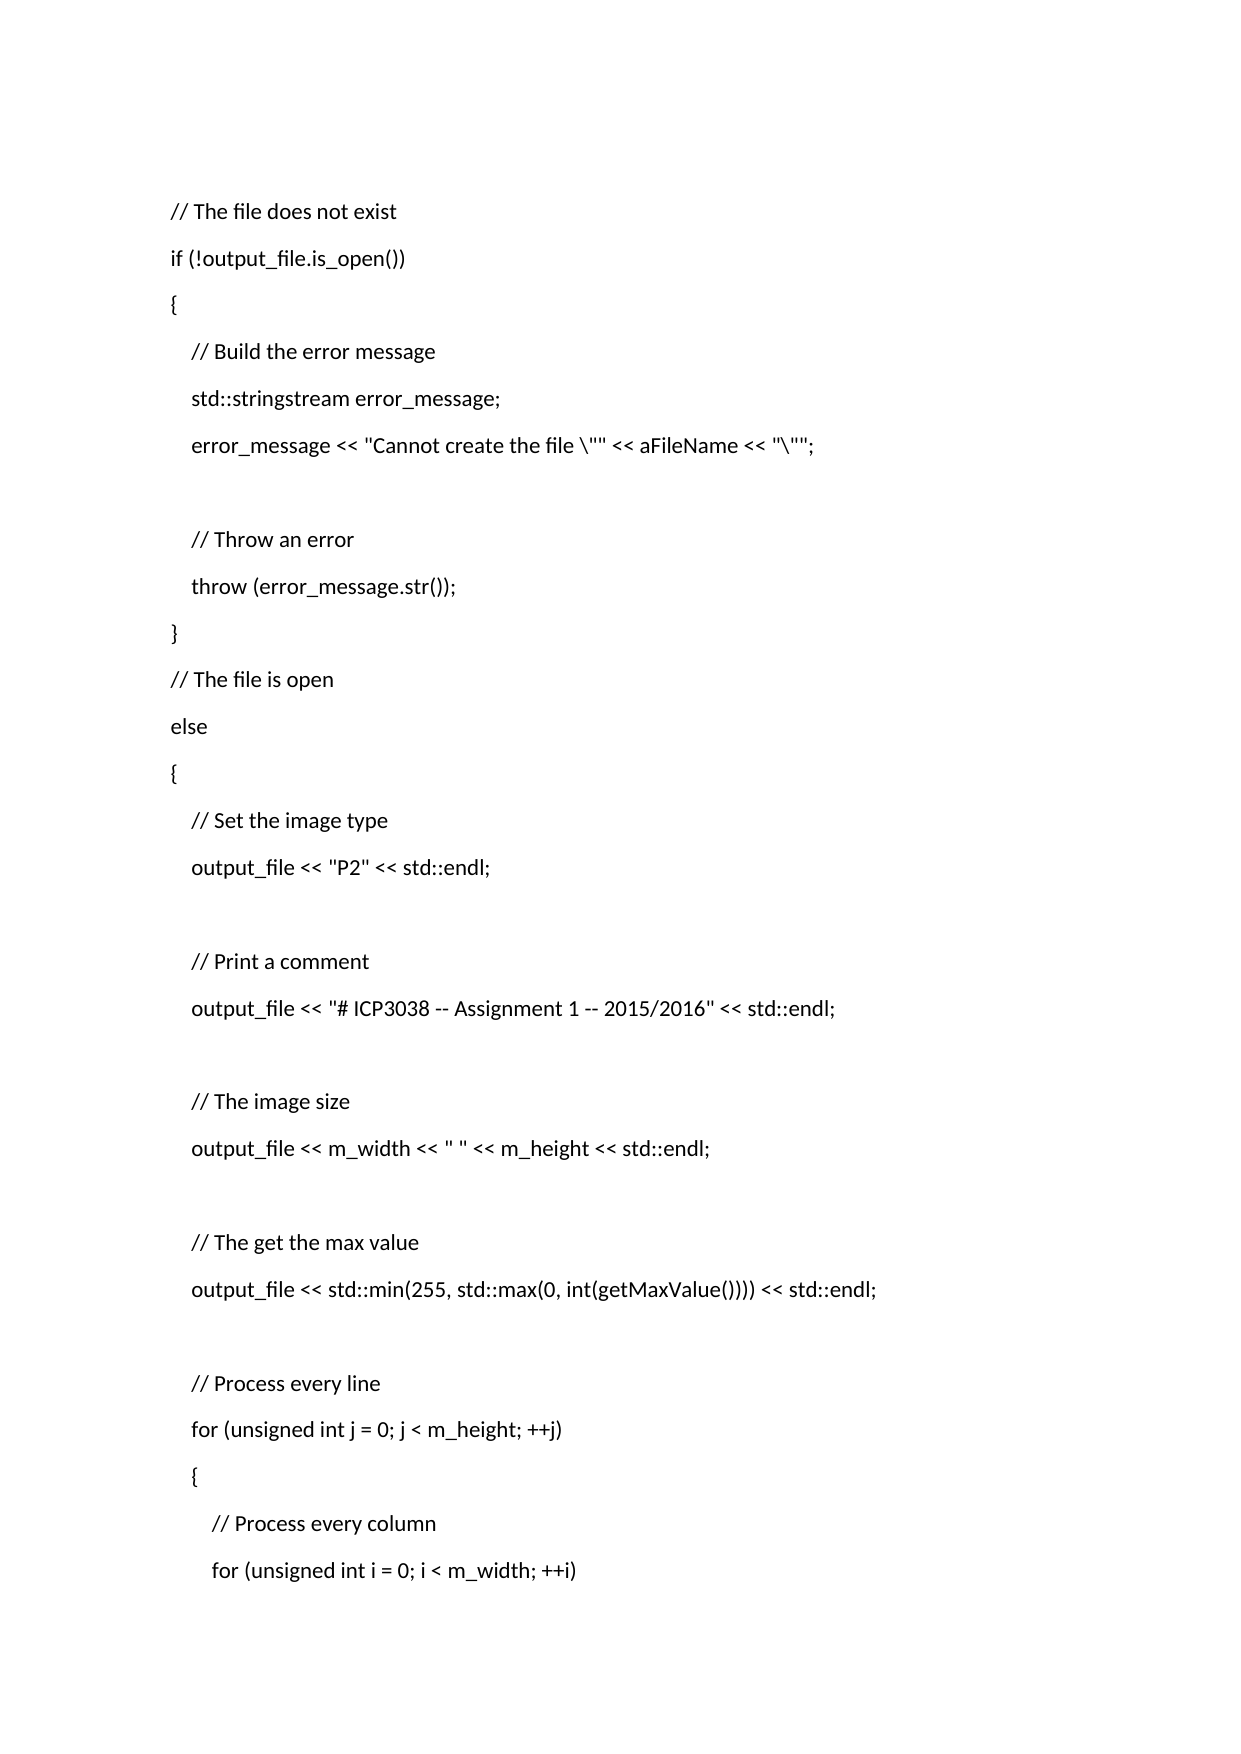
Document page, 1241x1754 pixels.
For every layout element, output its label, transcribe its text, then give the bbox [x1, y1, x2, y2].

text // Process every line [150, 1369, 1090, 1397]
text error_message << "Cannot create the file \"" << aFileName << "\""; [150, 431, 1090, 459]
text // The get the max value [150, 1228, 1090, 1256]
text // Set the image type [150, 806, 1090, 834]
text output_file << std::min(255, std::max(0, int(getMaxValue()))) << std::endl; [150, 1275, 1090, 1303]
text { [150, 1462, 1090, 1491]
text for (unsigned int i = 0; i < m_width; ++i) [150, 1556, 1090, 1584]
text if (!output_file.is_open()) [150, 244, 1090, 272]
text // The file does not exist [150, 197, 1090, 225]
text { [150, 759, 1090, 787]
text // Process every column [150, 1509, 1090, 1537]
text output_file << "P2" << std::endl; [150, 853, 1090, 881]
text output_file << "# ICP3038 -- Assignment 1 -- 2015/2016" << std::endl; [150, 994, 1090, 1022]
text // Throw an error [150, 525, 1090, 553]
text for (unsigned int j = 0; j < m_height; ++j) [150, 1416, 1090, 1444]
text else [150, 712, 1090, 741]
text output_file << m_width << " " << m_height << std::endl; [150, 1134, 1090, 1162]
text } [150, 619, 1090, 647]
text // Print a comment [150, 947, 1090, 975]
text // The image size [150, 1087, 1090, 1116]
text { [150, 291, 1090, 319]
text // Build the error message [150, 337, 1090, 366]
text // The file is open [150, 666, 1090, 694]
text throw (error_message.str()); [150, 572, 1090, 600]
text std::stringstream error_message; [150, 384, 1090, 412]
